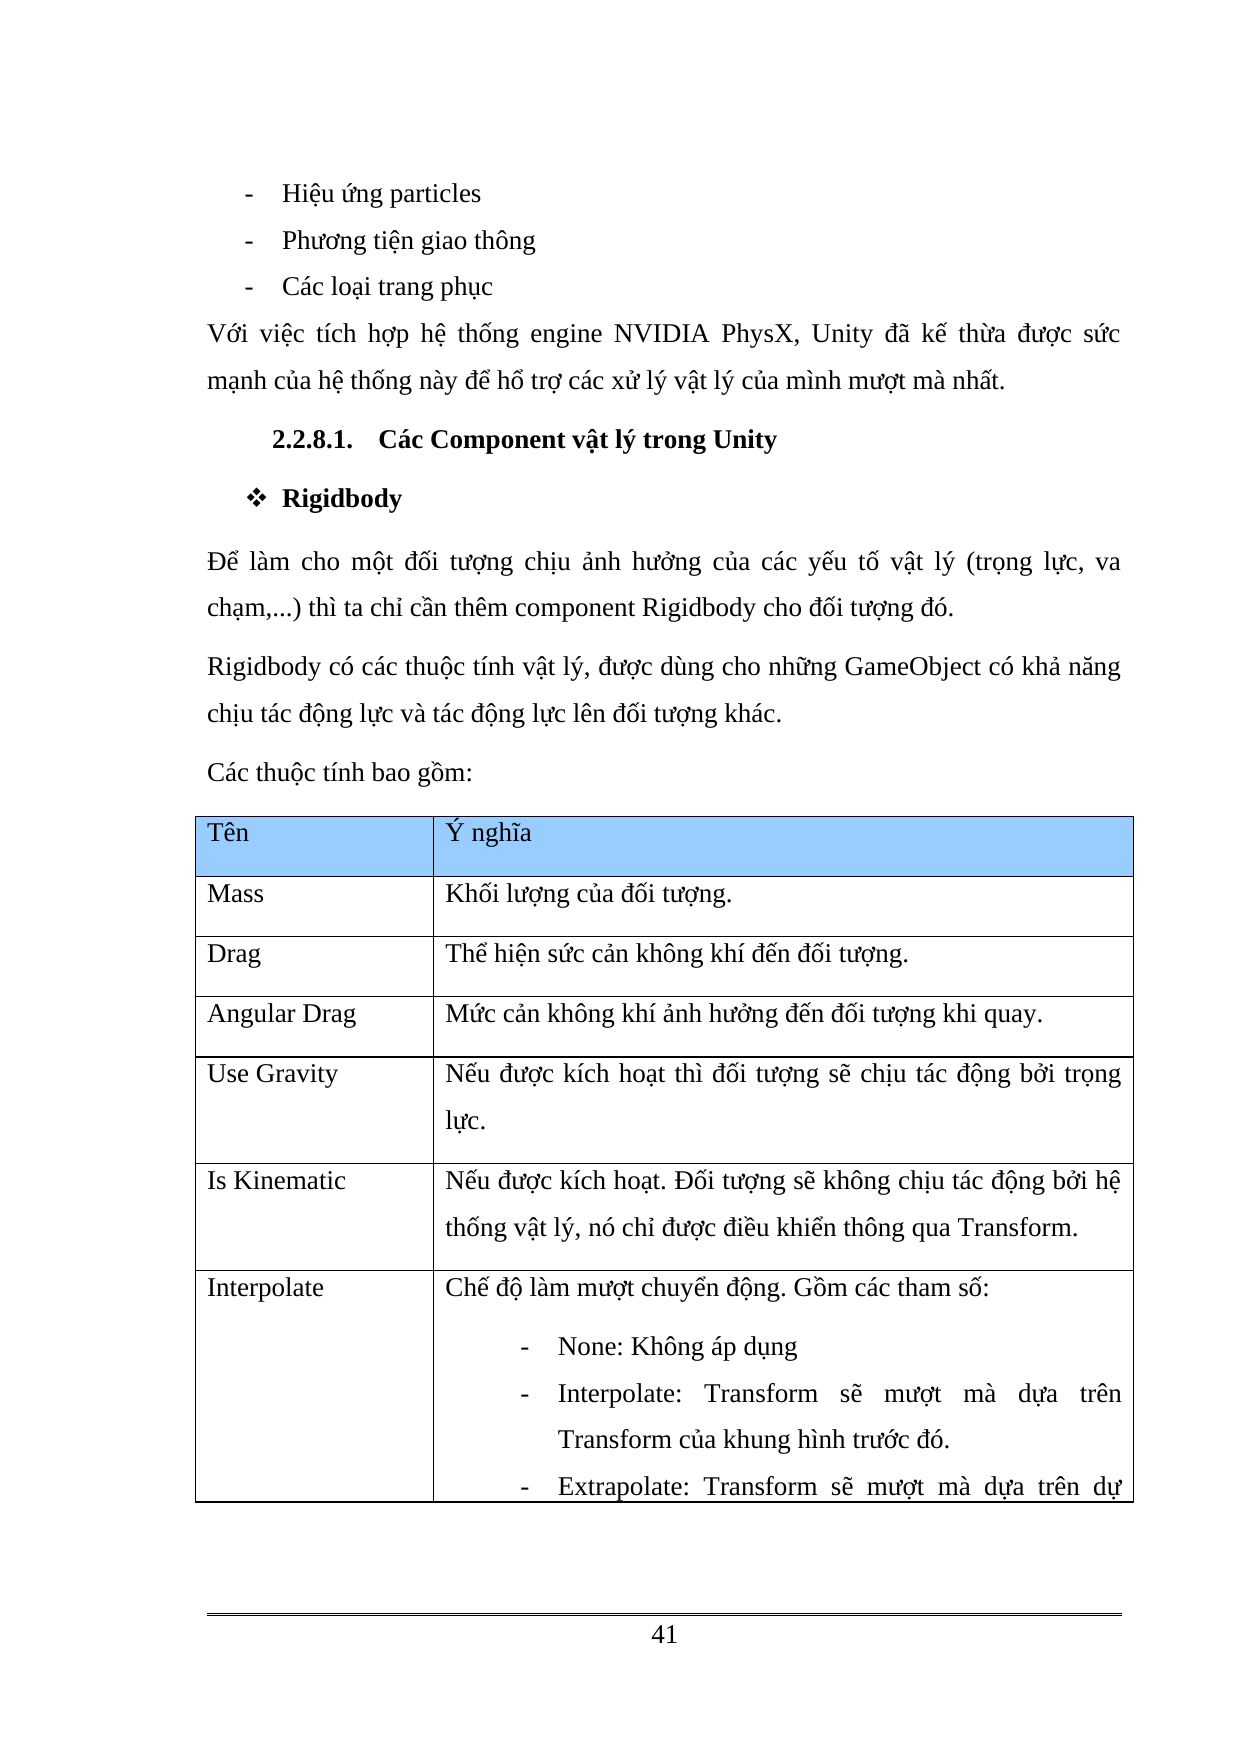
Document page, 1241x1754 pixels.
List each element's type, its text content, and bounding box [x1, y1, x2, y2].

table_cell Thể hiện sức cản không khí đến đối tượng. [434, 937, 1133, 996]
subtitle Các Component vật lý trong Unity [272, 423, 1122, 454]
table_cell Nếu được kích hoạt thì đối tượng sẽ chịu tác động bởi trọng lực. [434, 1058, 1133, 1163]
table_cell Is Kinematic [196, 1164, 433, 1270]
table_cell Angular Drag [196, 997, 433, 1056]
table_cell Mass [196, 877, 433, 936]
list Rigidbody [244, 482, 1122, 513]
table_cell Interpolate [196, 1271, 433, 1501]
text Các thuộc tính bao gồm: [207, 756, 1122, 787]
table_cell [434, 1271, 1133, 1501]
text Để làm cho một đối tượng chịu ảnh hưởng của các yếu tố vật lý (trọng lực, va chạm,...) thì ta chỉ cần thêm component Rigidbody cho đối tượng đó. [207, 545, 1122, 622]
table_cell Khối lượng của đối tượng. [434, 877, 1133, 936]
text Với việc tích hợp hệ thống engine NVIDIA PhysX, Unity đã kế thừa được sức mạnh của hệ thống này để hổ trợ các xử lý vật lý của mình mượt mà nhất. [207, 317, 1122, 395]
list Các loại trang phục [244, 271, 1122, 302]
table_cell Use Gravity [196, 1058, 433, 1163]
table_header Ý nghĩa [434, 817, 1133, 876]
text Rigidbody có các thuộc tính vật lý, được dùng cho những GameObject có khả năng chịu tác động lực và tác động lực lên đối tượng khác. [207, 651, 1122, 728]
list Hiệu ứng particles [244, 177, 1122, 208]
table_cell Mức cản không khí ảnh hưởng đến đối tượng khi quay. [434, 997, 1133, 1056]
list Phương tiện giao thông [244, 224, 1122, 255]
table_cell Drag [196, 937, 433, 996]
table_header Tên [196, 817, 433, 876]
table_cell Nếu được kích hoạt. Đối tượng sẽ không chịu tác động bởi hệ thống vật lý, nó chỉ được điều khiển thông qua Transform. [434, 1164, 1133, 1270]
